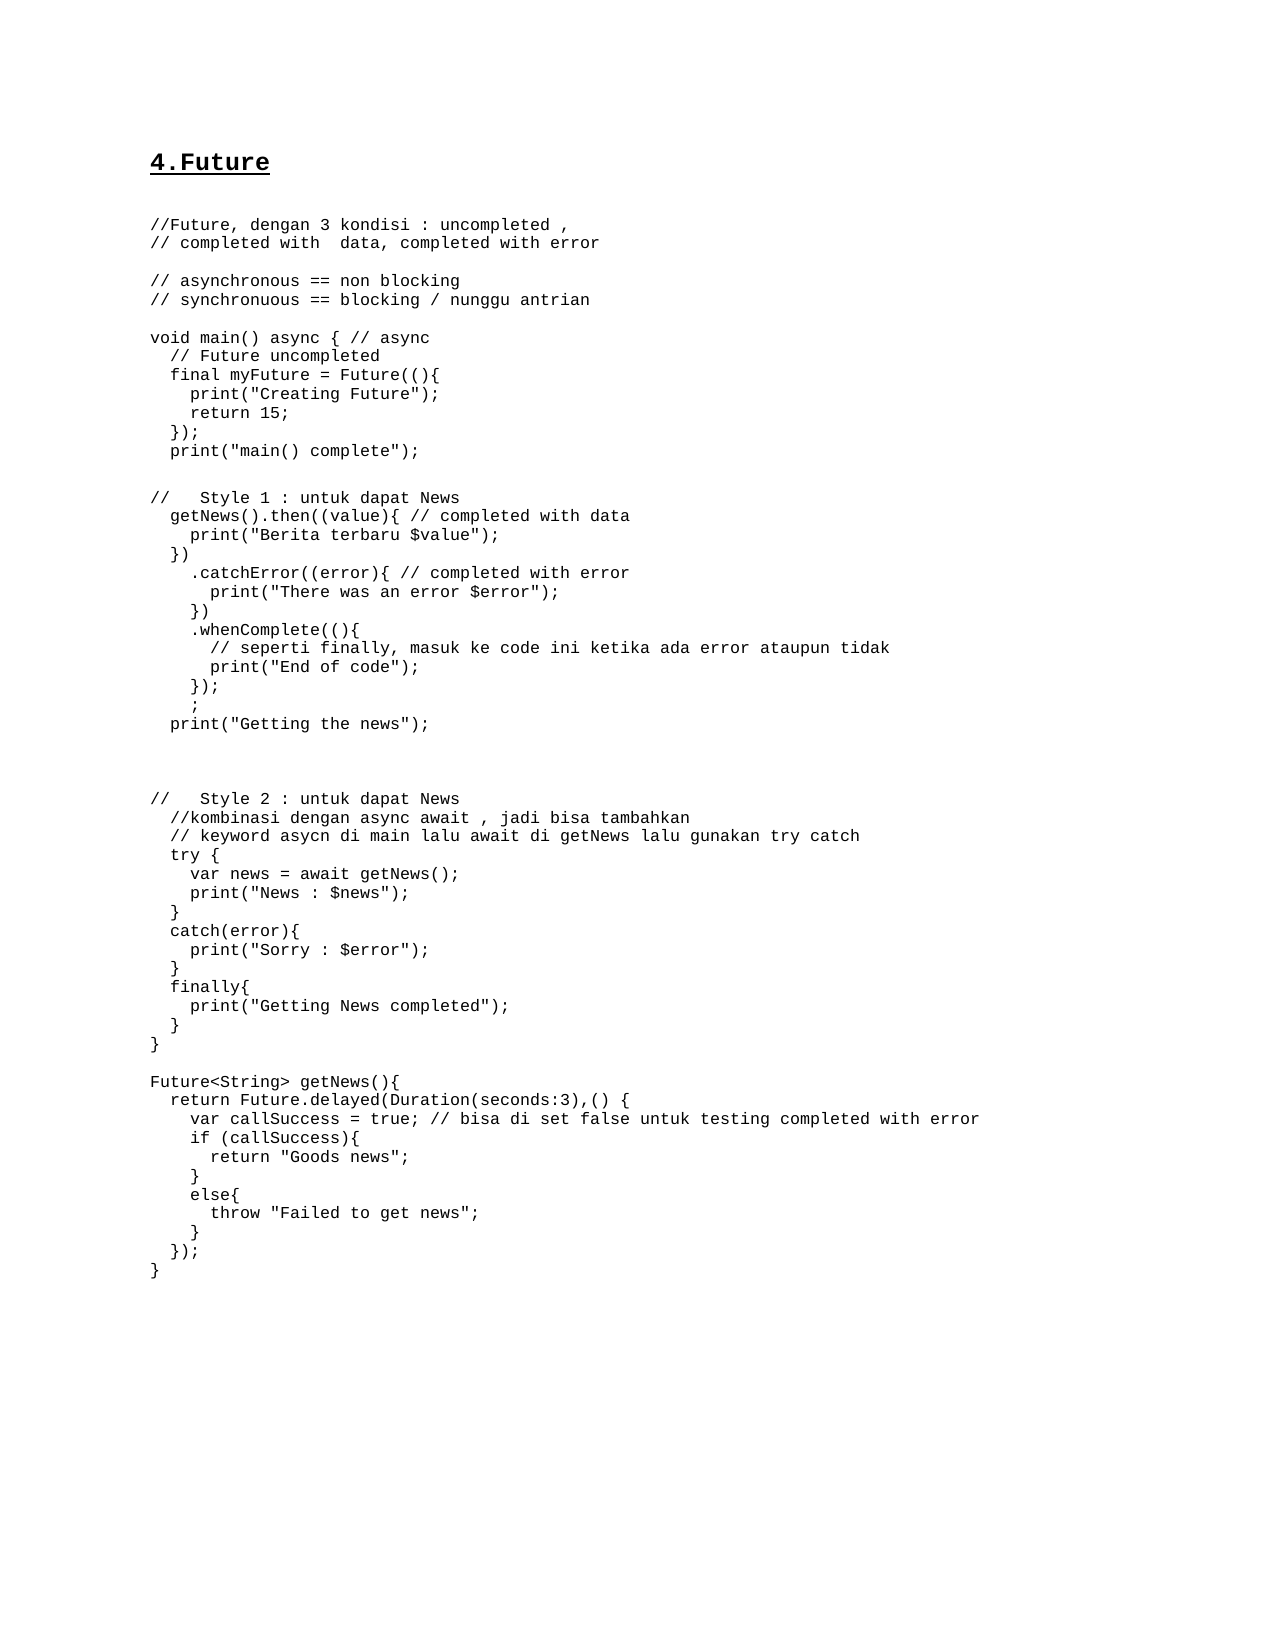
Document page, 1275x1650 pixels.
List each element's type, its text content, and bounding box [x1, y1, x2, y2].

text 4.Future [150, 150, 1125, 178]
text // completed with data, completed with error [150, 235, 1125, 254]
text // asynchronous == non blocking [150, 273, 1125, 291]
text finally{ [150, 979, 1125, 998]
text print("Creating Future"); [150, 386, 1125, 404]
text } [150, 1167, 1125, 1186]
text print("Getting the news"); [150, 715, 1125, 734]
text .whenComplete((){ [150, 621, 1125, 640]
text print("There was an error $error"); [150, 583, 1125, 602]
text // synchronuous == blocking / nunggu antrian [150, 291, 1125, 310]
text } [150, 960, 1125, 979]
text ; [150, 697, 1125, 715]
text // Style 1 : untuk dapat News [150, 489, 1125, 508]
text print("Getting News completed"); [150, 998, 1125, 1017]
text return 15; [150, 404, 1125, 423]
text print("main() complete"); [150, 442, 1125, 461]
text print("Berita terbaru $value"); [150, 527, 1125, 546]
text // Future uncompleted [150, 348, 1125, 367]
text // keyword asycn di main lalu await di getNews lalu gunakan try catch [150, 828, 1125, 847]
text void main() async { // async [150, 329, 1125, 348]
text // seperti finally, masuk ke code ini ketika ada error ataupun tidak [150, 640, 1125, 659]
text if (callSuccess){ [150, 1130, 1125, 1148]
text } [150, 1035, 1125, 1054]
text } [150, 1262, 1125, 1281]
text Future<String> getNews(){ [150, 1073, 1125, 1092]
text return Future.delayed(Duration(seconds:3),() { [150, 1092, 1125, 1111]
text getNews().then((value){ // completed with data [150, 508, 1125, 527]
text .catchError((error){ // completed with error [150, 564, 1125, 583]
text }); [150, 1243, 1125, 1262]
text throw "Failed to get news"; [150, 1205, 1125, 1224]
text //kombinasi dengan async await , jadi bisa tambahkan [150, 809, 1125, 828]
text } [150, 1017, 1125, 1035]
text }) [150, 546, 1125, 564]
text final myFuture = Future((){ [150, 367, 1125, 386]
text } [150, 903, 1125, 922]
text return "Goods news"; [150, 1148, 1125, 1167]
text var callSuccess = true; // bisa di set false untuk testing completed with error [150, 1111, 1125, 1130]
text try { [150, 847, 1125, 866]
text print("News : $news"); [150, 884, 1125, 903]
text // Style 2 : untuk dapat News [150, 790, 1125, 809]
text //Future, dengan 3 kondisi : uncompleted , [150, 216, 1125, 235]
text }); [150, 423, 1125, 442]
text }); [150, 678, 1125, 697]
text print("End of code"); [150, 659, 1125, 678]
text var news = await getNews(); [150, 866, 1125, 884]
text print("Sorry : $error"); [150, 941, 1125, 960]
text }) [150, 602, 1125, 621]
text } [150, 1224, 1125, 1243]
text else{ [150, 1186, 1125, 1205]
text catch(error){ [150, 922, 1125, 941]
